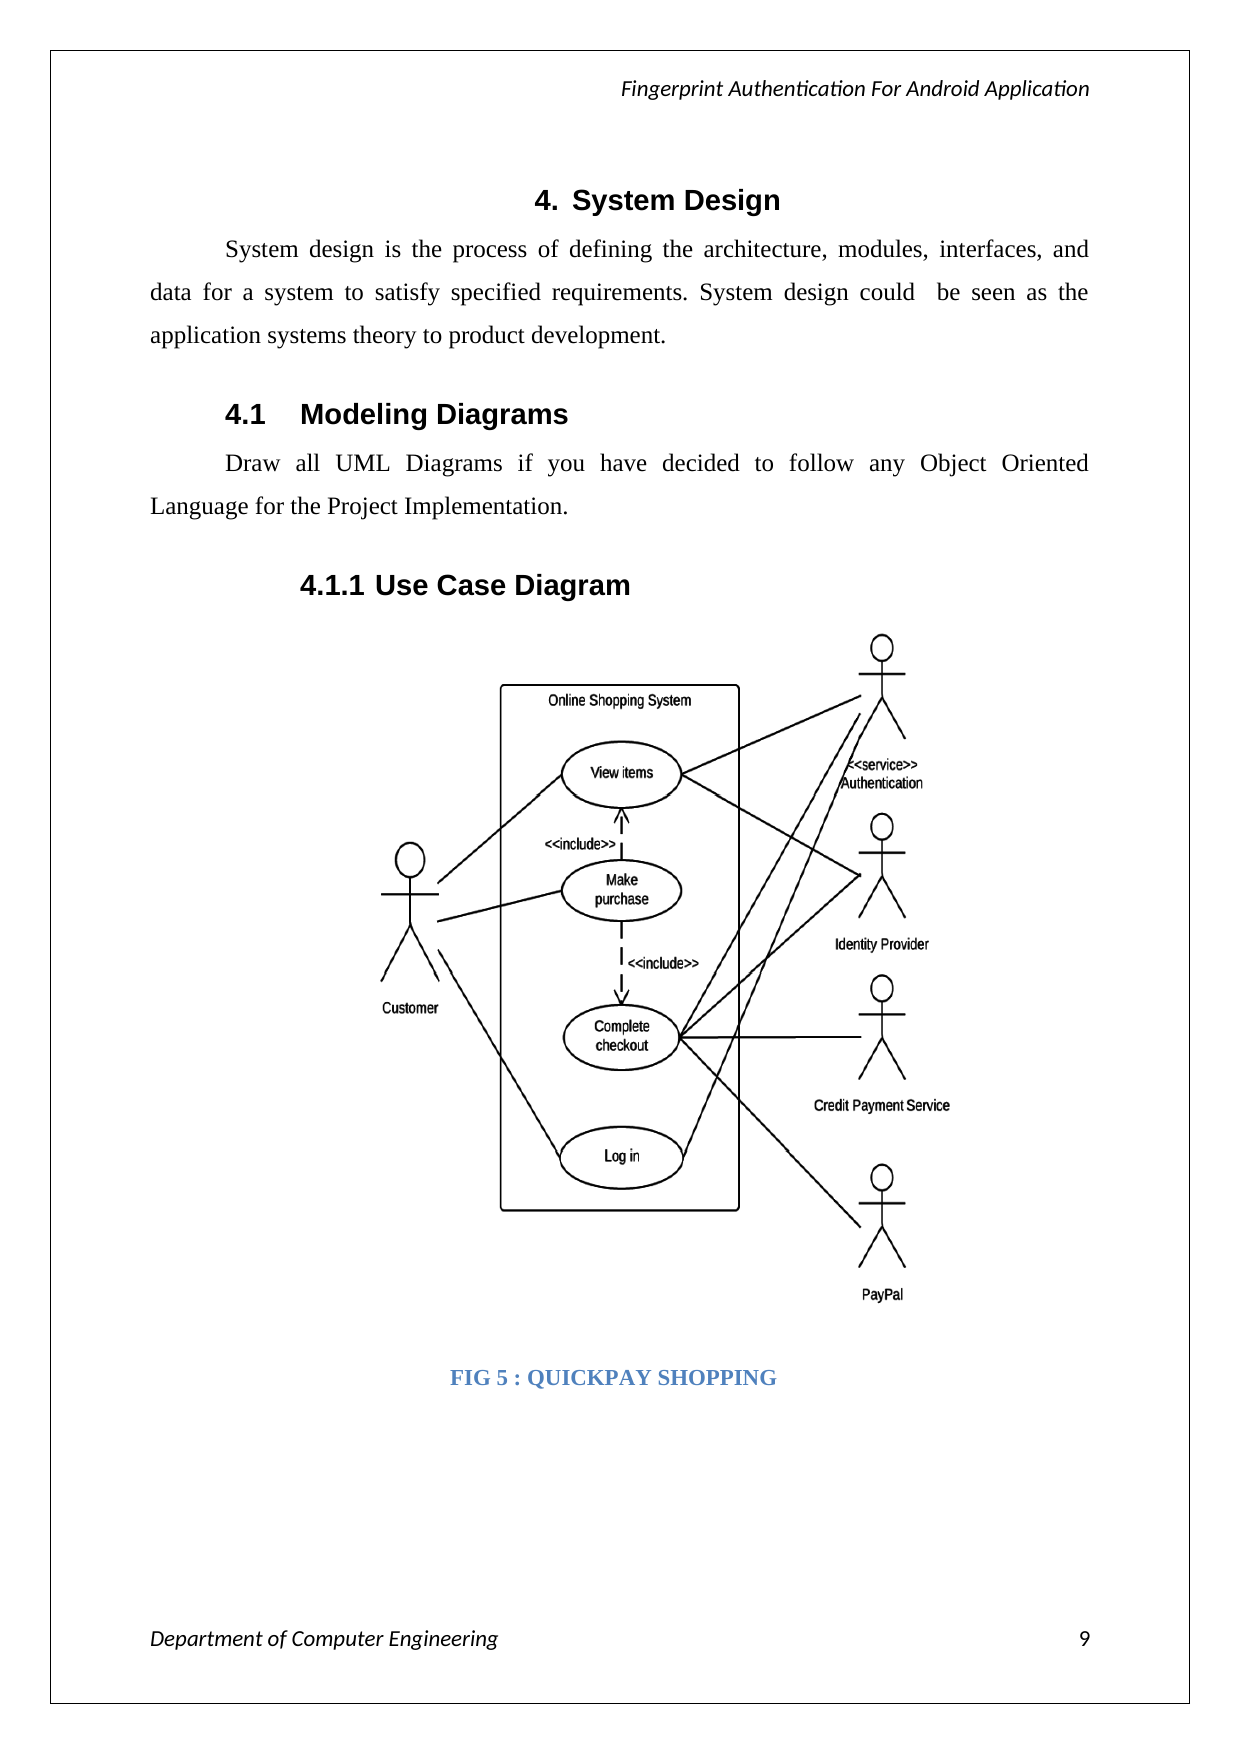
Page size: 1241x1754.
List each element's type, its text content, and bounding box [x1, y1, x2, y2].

picture [326, 618, 990, 1329]
subtitle Modeling Diagrams [225, 397, 1090, 431]
text FIG 5 : QUICKPAY SHOPPING [412, 1364, 1090, 1390]
subtitle Use Case Diagram [300, 568, 1090, 601]
text Draw all UML Diagrams if you have decided to follow any Object Oriented Language for the Project Implementation. [150, 448, 1090, 520]
text System design is the process of defining the architecture, modules, interfaces, and data for a system to satisfy specified requirements. System design could be seen as the application systems theory to product development. [150, 234, 1090, 349]
subtitle System Design [225, 183, 1090, 217]
